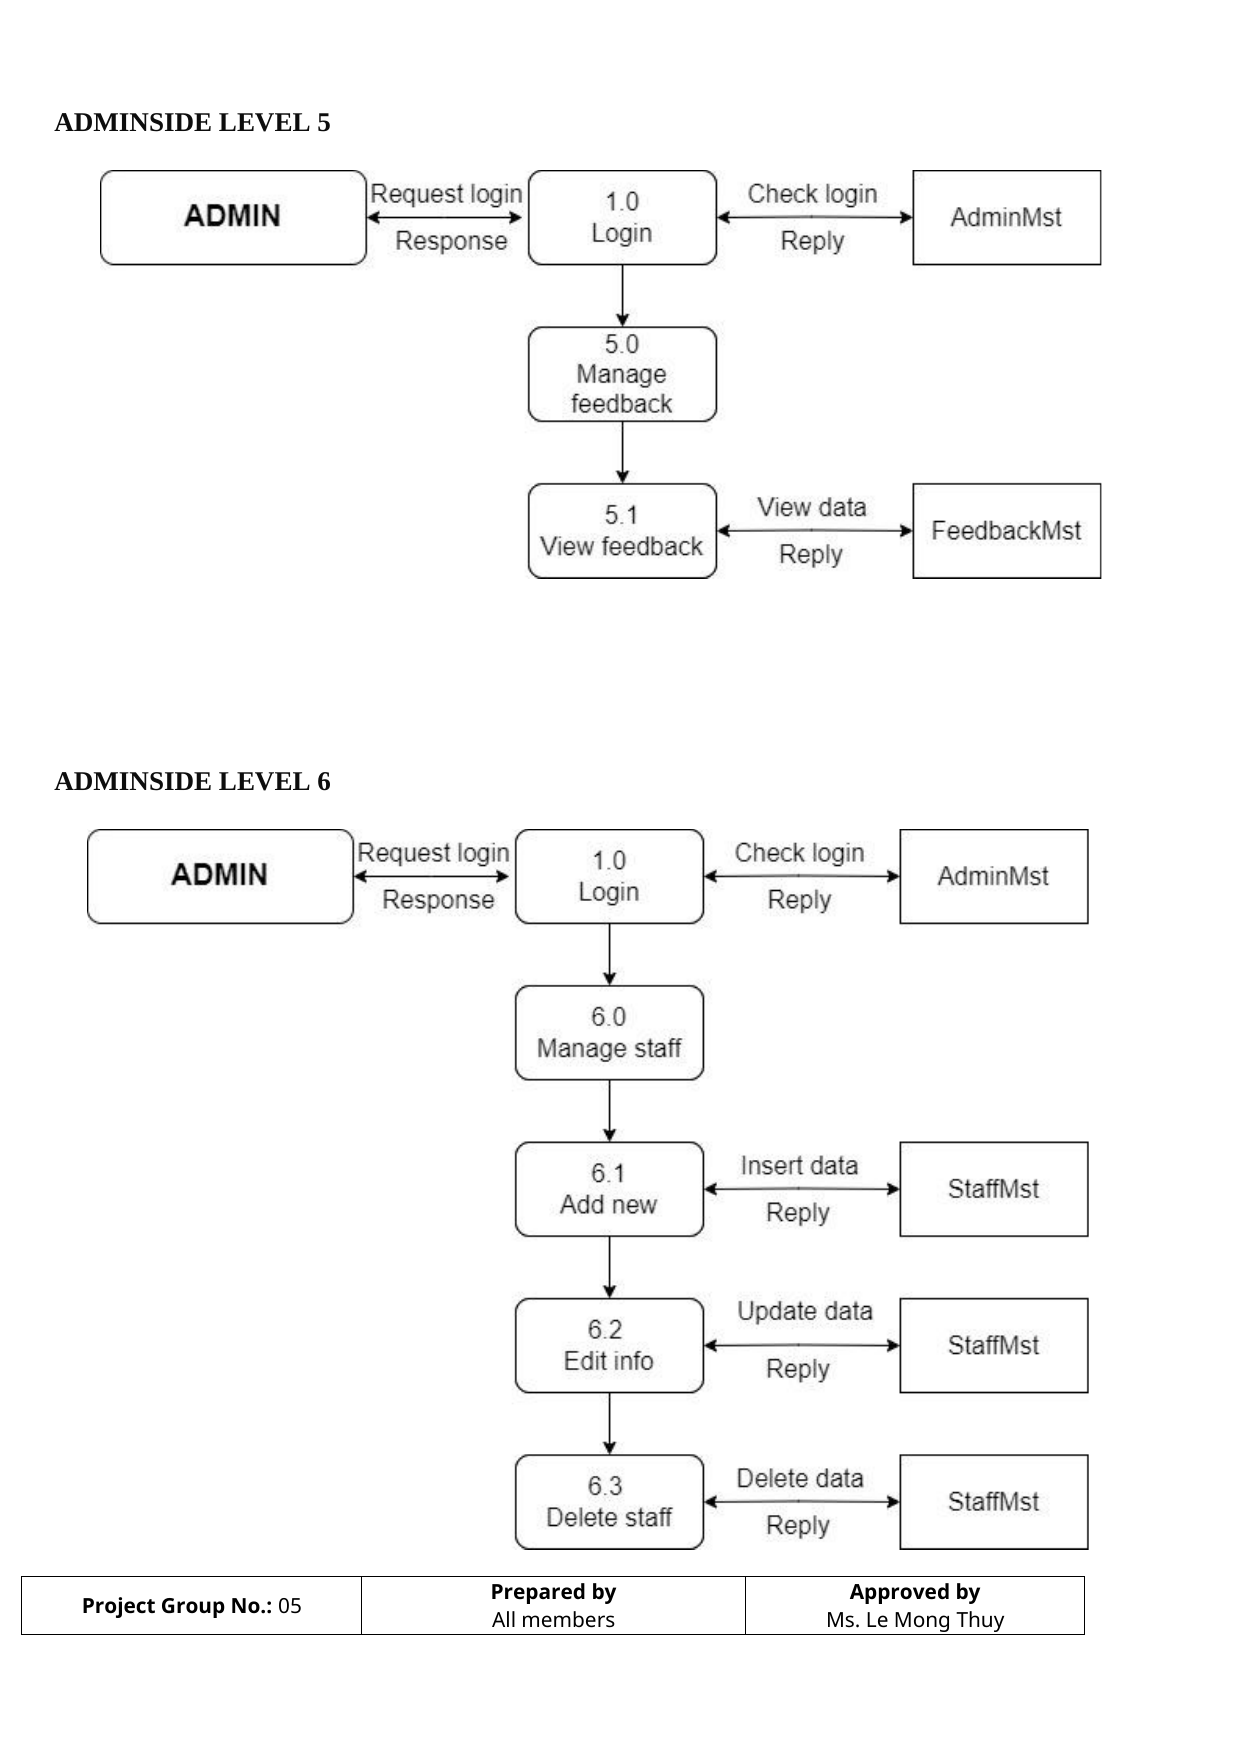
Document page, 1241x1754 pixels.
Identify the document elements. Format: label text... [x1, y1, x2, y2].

text ADMINSIDE LEVEL 5 [54, 106, 1230, 137]
text ADMINSIDE LEVEL 6 [54, 765, 1230, 796]
picture [87, 829, 1089, 1550]
picture [100, 170, 1102, 579]
